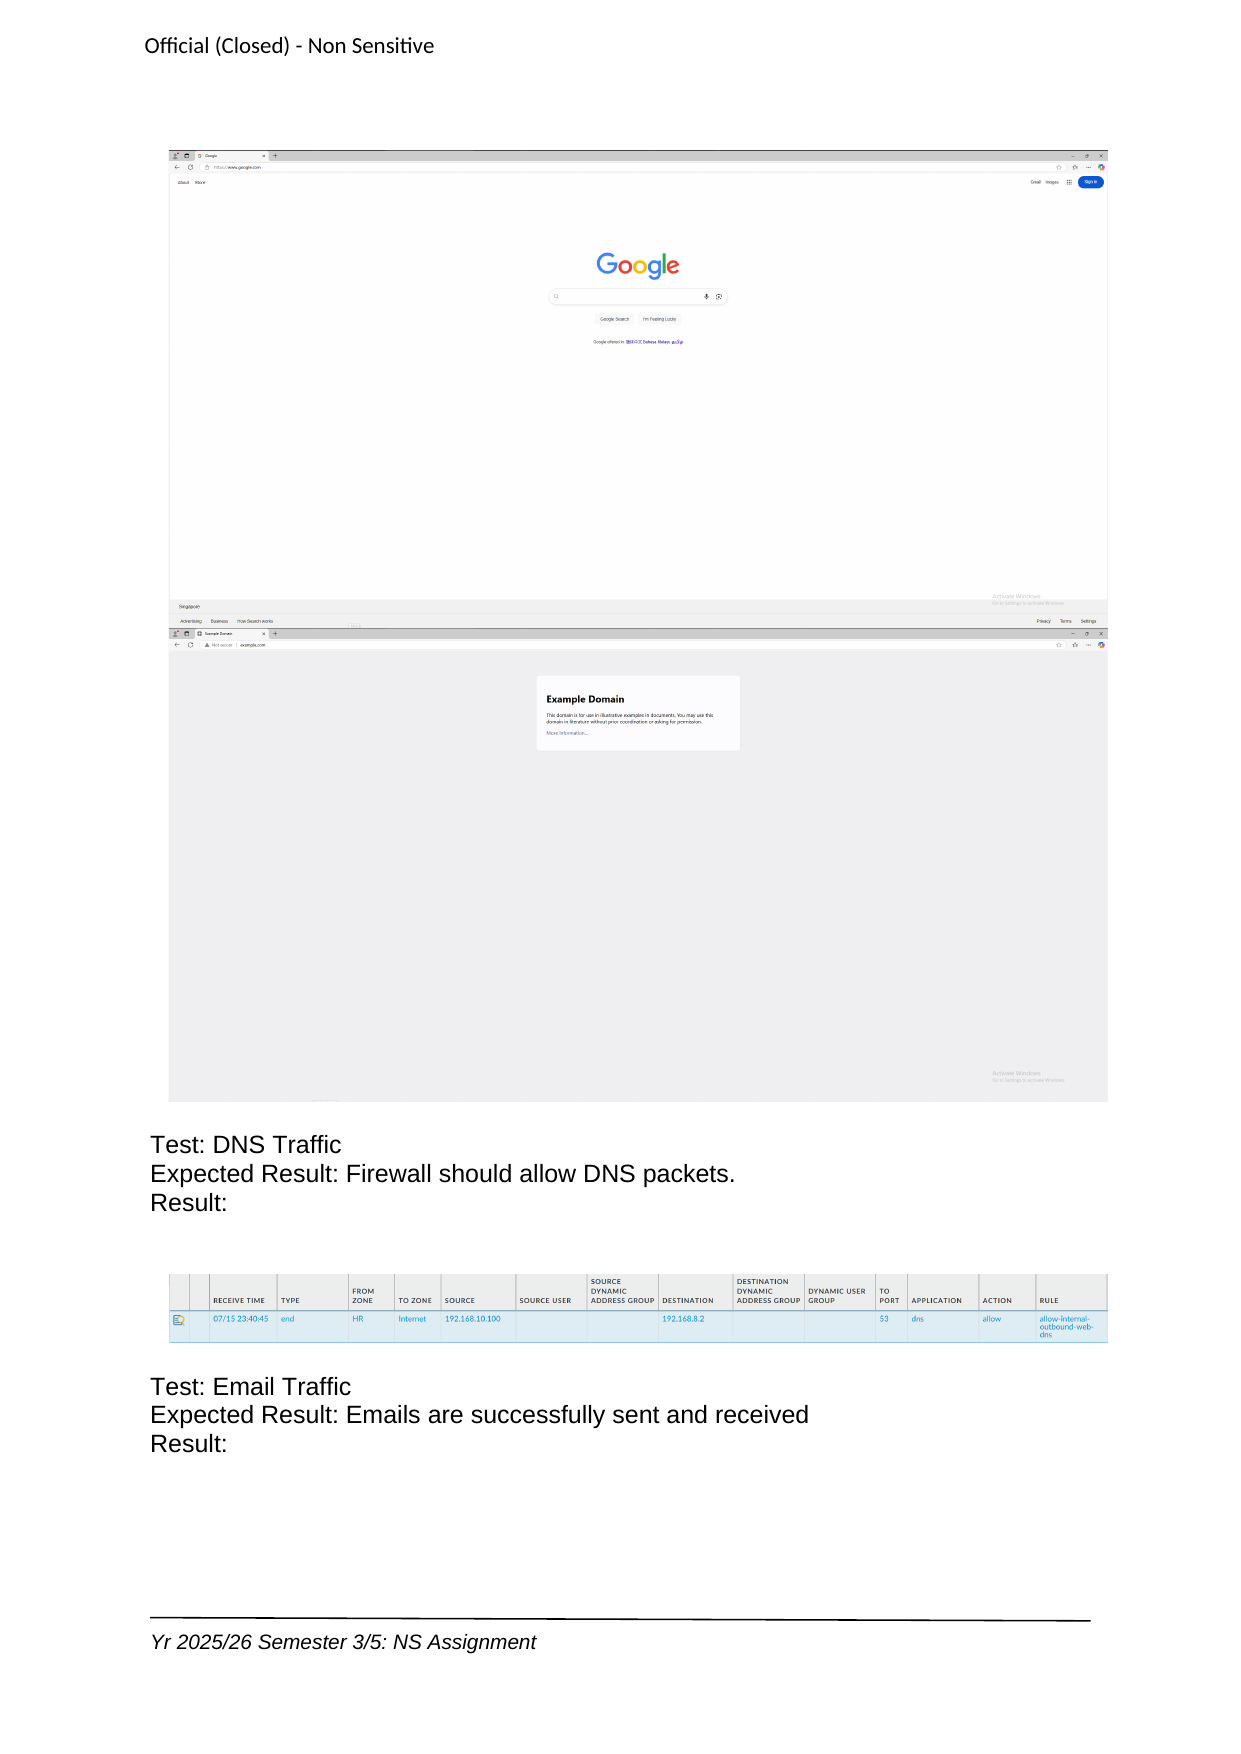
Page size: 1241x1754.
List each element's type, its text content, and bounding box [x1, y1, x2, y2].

text Result: [150, 1429, 1090, 1458]
text Expected Result: Firewall should allow DNS packets. [150, 1159, 1090, 1188]
text Test: DNS Traffic [150, 1130, 1090, 1159]
text Result: [150, 1188, 1090, 1217]
text Test: Email Traffic [150, 1372, 1090, 1400]
text Expected Result: Emails are successfully sent and received [150, 1400, 1090, 1429]
